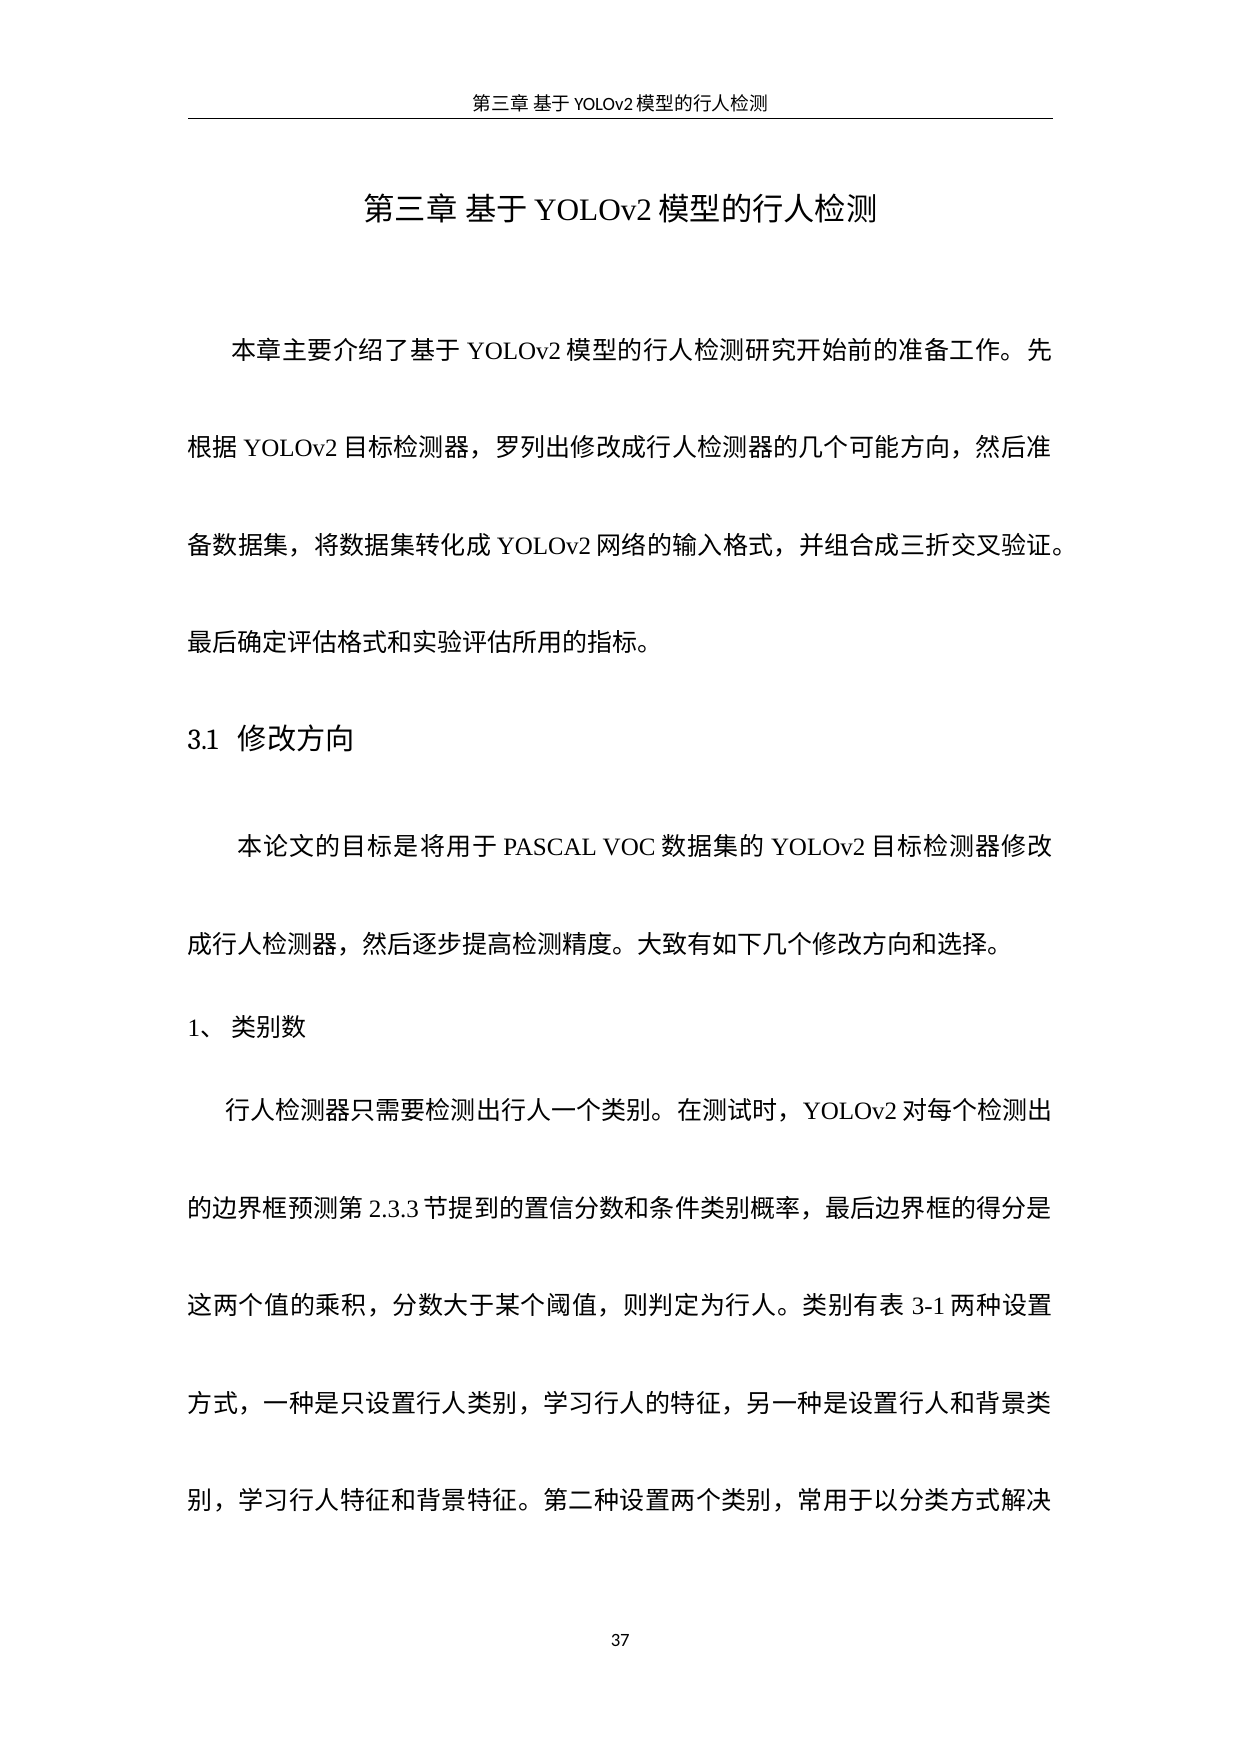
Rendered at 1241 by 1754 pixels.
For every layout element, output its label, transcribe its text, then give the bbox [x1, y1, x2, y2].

list 类别数 [187, 993, 1053, 1058]
list 修改方向 [187, 704, 1053, 769]
text 本章主要介绍了基于YOLOv2模型的行人检测研究开始前的准备工作。先根据YOLOv2目标检测器，罗列出修改成行人检测器的几个可能方向，然后准备数据集，将数据集转化成YOLOv2网络的输入格式，并组合成三折交叉验证。最后确定评估格式和实验评估所用的指标。 [187, 316, 1053, 673]
text 本论文的目标是将用于PASCAL VOC数据集的YOLOv2目标检测器修改成行人检测器，然后逐步提高检测精度。大致有如下几个修改方向和选择。 [187, 812, 1053, 975]
subtitle 第三章 基于YOLOv2模型的行人检测 [187, 174, 1053, 239]
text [187, 1076, 1053, 1531]
